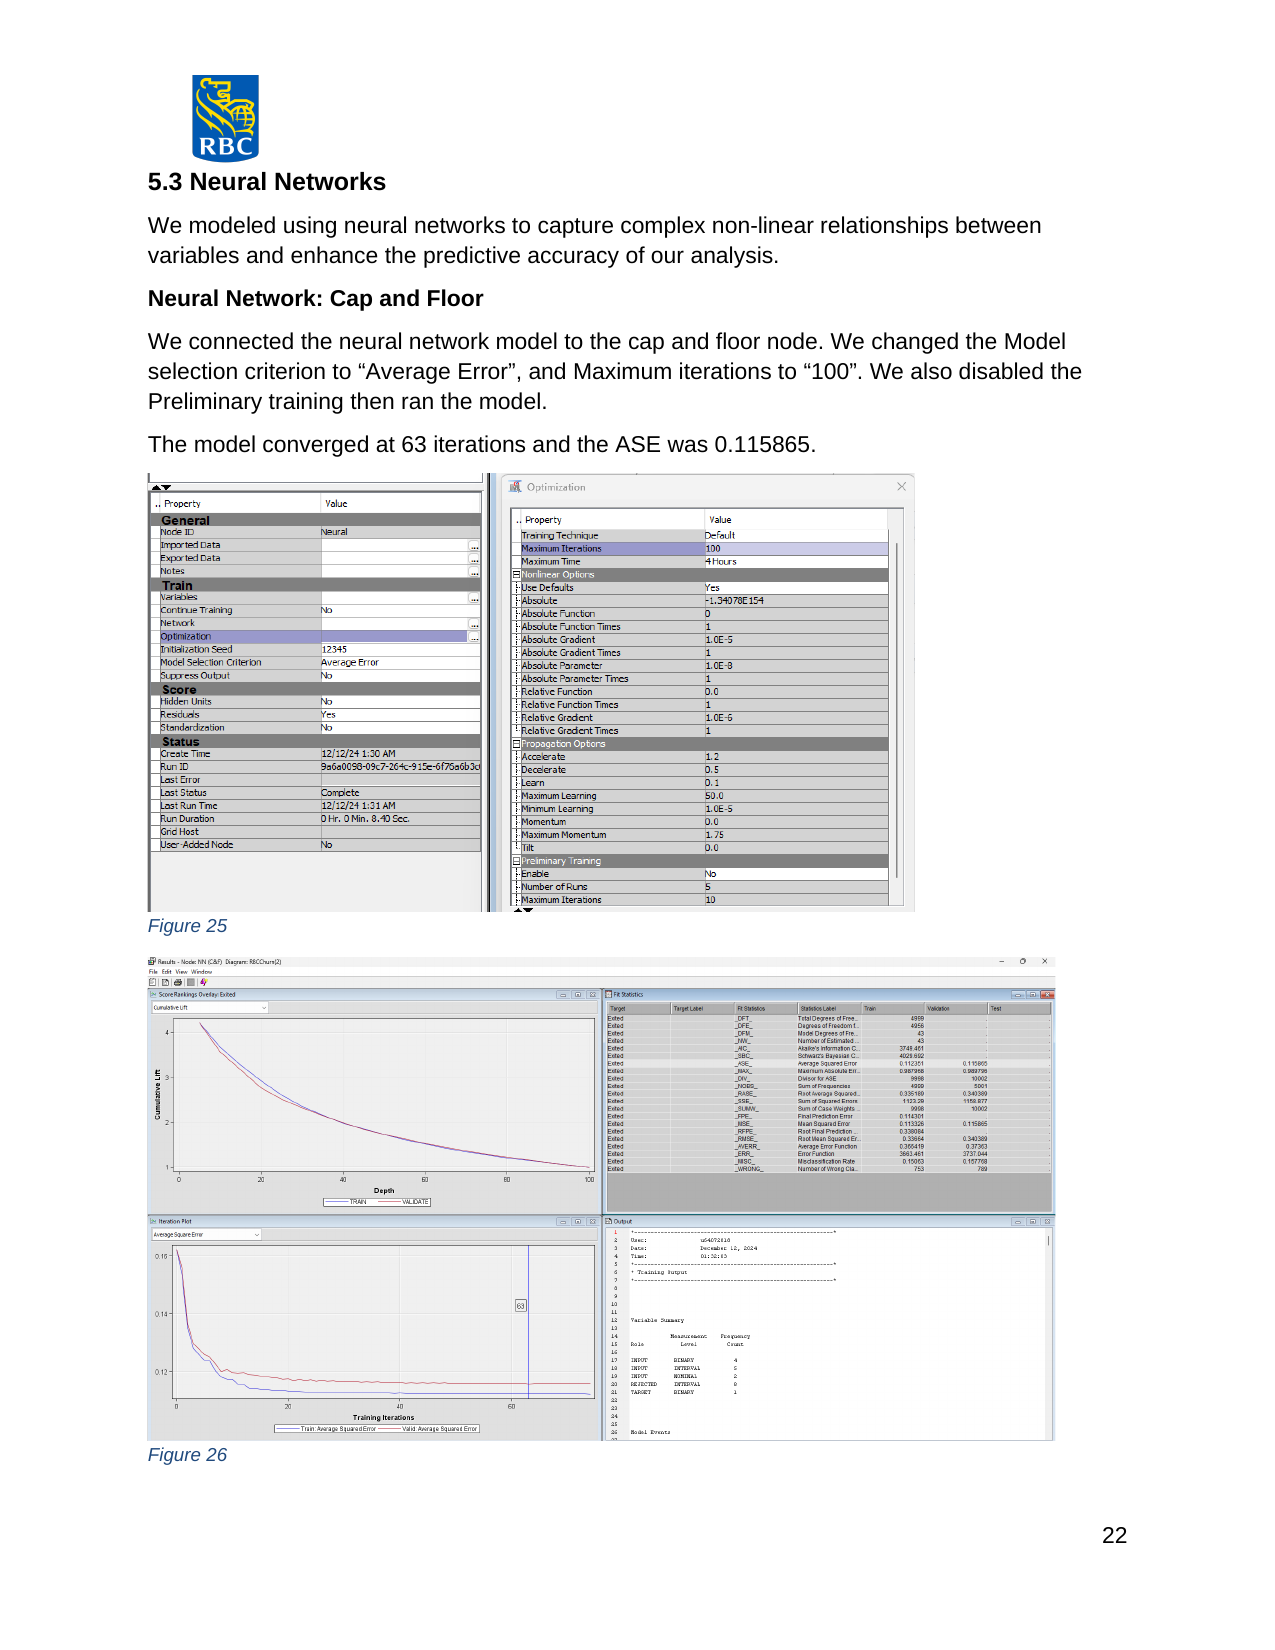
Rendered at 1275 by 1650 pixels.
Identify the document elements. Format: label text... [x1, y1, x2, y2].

text We connected the neural network model to the cap and floor node. We changed the Model selection criterion to “Average Error”, and Maximum iterations to “100”. We also disabled the Preliminary training then ran the model. [148, 328, 1127, 415]
picture [147, 473, 915, 912]
text Figure 26 [148, 1444, 1127, 1466]
subtitle 5.3 Neural Networks [148, 167, 1127, 196]
text Figure 25 [148, 915, 1127, 936]
text The model converged at 63 iterations and the ASE was 0.115865. [148, 431, 1127, 457]
text We modeled using neural networks to capture complex non-linear relationships between variables and enhance the predictive accuracy of our analysis. [148, 212, 1127, 269]
text Neural Network: Cap and Floor [148, 285, 1127, 312]
picture [147, 75, 304, 163]
picture [147, 957, 1056, 1441]
